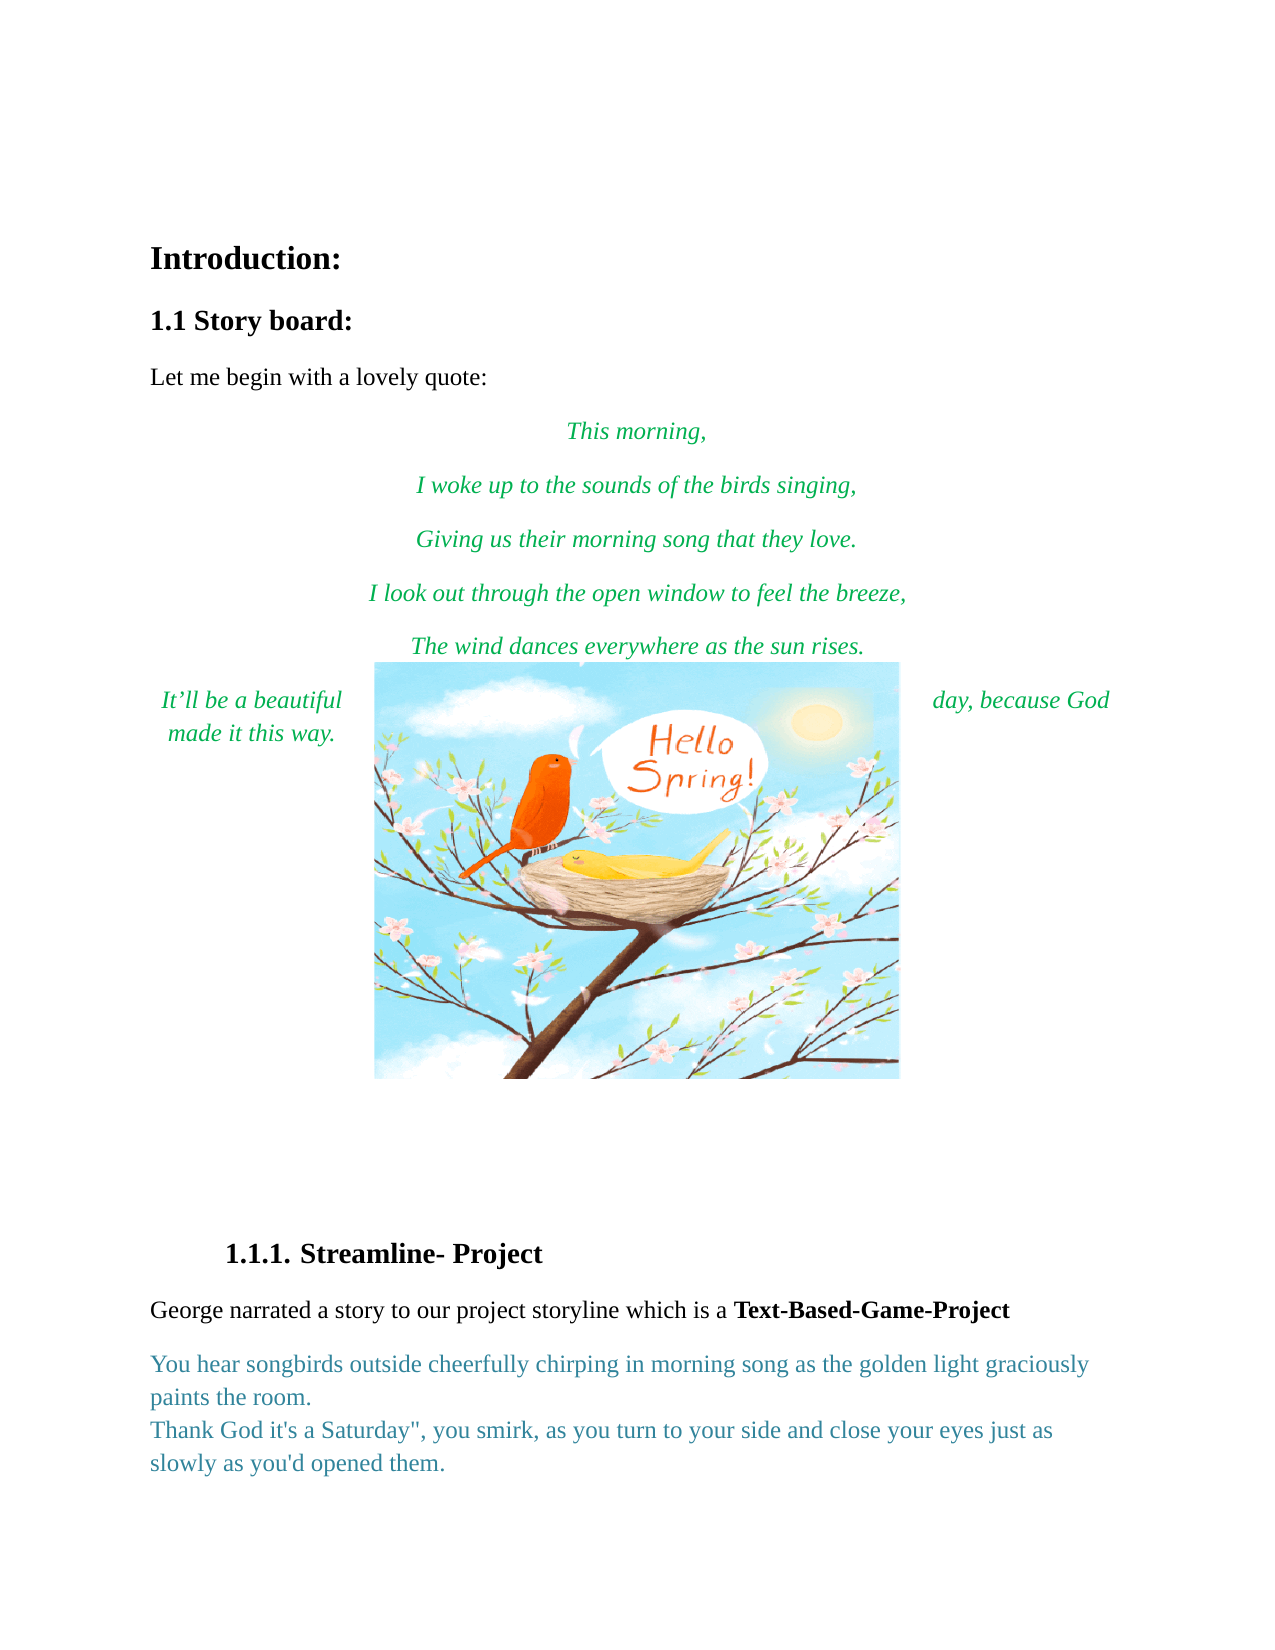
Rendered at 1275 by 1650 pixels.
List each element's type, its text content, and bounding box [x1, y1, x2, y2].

text I woke up to the sounds of the birds singing, [150, 470, 1125, 499]
text Let me begin with a lovely quote: [150, 362, 1125, 391]
text It’ll be a beautiful day, because God made it this way. [150, 685, 374, 747]
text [150, 1349, 1125, 1477]
text This morning, [150, 416, 1125, 445]
picture [374, 662, 901, 1079]
text Introduction: [150, 238, 1125, 276]
text The wind dances everywhere as the sun rises. [150, 631, 1125, 660]
list Streamline- Project [225, 1236, 1125, 1270]
text I look out through the open window to feel the breeze, [150, 578, 1125, 606]
text 1.1 Story board: [150, 303, 1125, 336]
text It’ll be a beautiful day, because God made it this way. [901, 685, 1125, 747]
text Giving us their morning song that they love. [150, 524, 1125, 552]
text George narrated a story to our project storyline which is a Text-Based-Game-Project [150, 1296, 1125, 1324]
